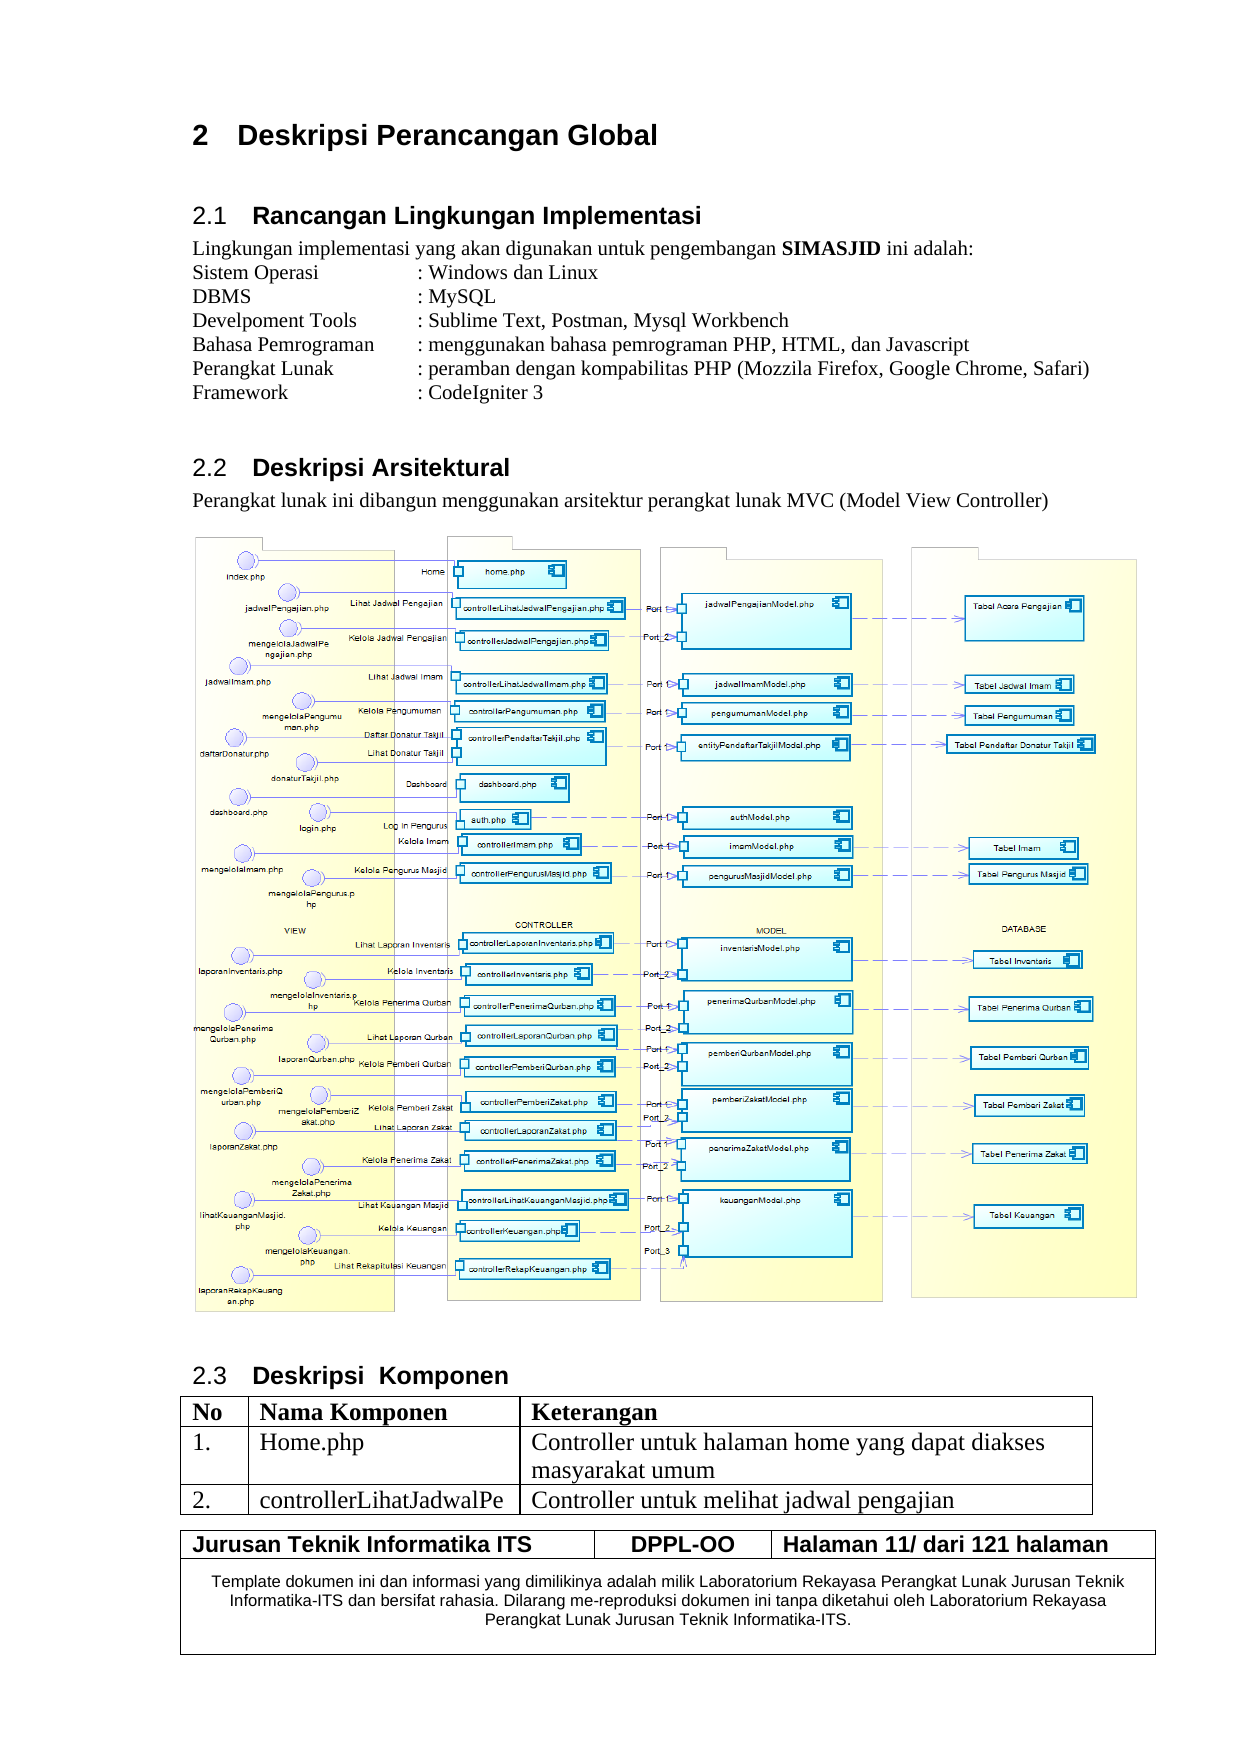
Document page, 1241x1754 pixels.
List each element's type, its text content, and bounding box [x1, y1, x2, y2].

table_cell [521, 1485, 1092, 1514]
table_header No [181, 1397, 248, 1426]
text Develpoment Tools : Sublime Text, Postman, Mysql Workbench [192, 308, 1122, 332]
table_header Keterangan [521, 1397, 1092, 1426]
table_cell 2. [181, 1485, 248, 1514]
text Framework : CodeIgniter 3 [192, 380, 1122, 404]
table_cell Controller untuk halaman home yang dapat diakses masyarakat umum [521, 1427, 1092, 1484]
picture [192, 536, 1137, 1312]
subtitle Deskripsi Komponen [192, 1361, 1122, 1390]
subtitle Rancangan Lingkungan Implementasi [192, 201, 1122, 229]
text Perangkat lunak ini dibangun menggunakan arsitektur perangkat lunak MVC (Model View Controller) [192, 488, 1122, 512]
table_header Nama Komponen [249, 1397, 519, 1426]
table_cell Home.php [249, 1427, 519, 1484]
table_cell 1. [181, 1427, 248, 1484]
text Perangkat Lunak : peramban dengan kompabilitas PHP (Mozzila Firefox, Google Chrome, Safari) [192, 356, 1122, 380]
text Lingkungan implementasi yang akan digunakan untuk pengembangan SIMASJID ini adalah: [192, 236, 1122, 260]
text Sistem Operasi : Windows dan Linux [192, 260, 1122, 284]
table_cell controllerLihatJadwalPengajian.php [249, 1485, 519, 1514]
text Bahasa Pemrograman : menggunakan bahasa pemrograman PHP, HTML, dan Javascript [192, 332, 1122, 356]
subtitle Deskripsi Perancangan Global [192, 118, 1122, 152]
text DBMS : MySQL [192, 284, 1122, 308]
subtitle Deskripsi Arsitektural [192, 453, 1122, 482]
